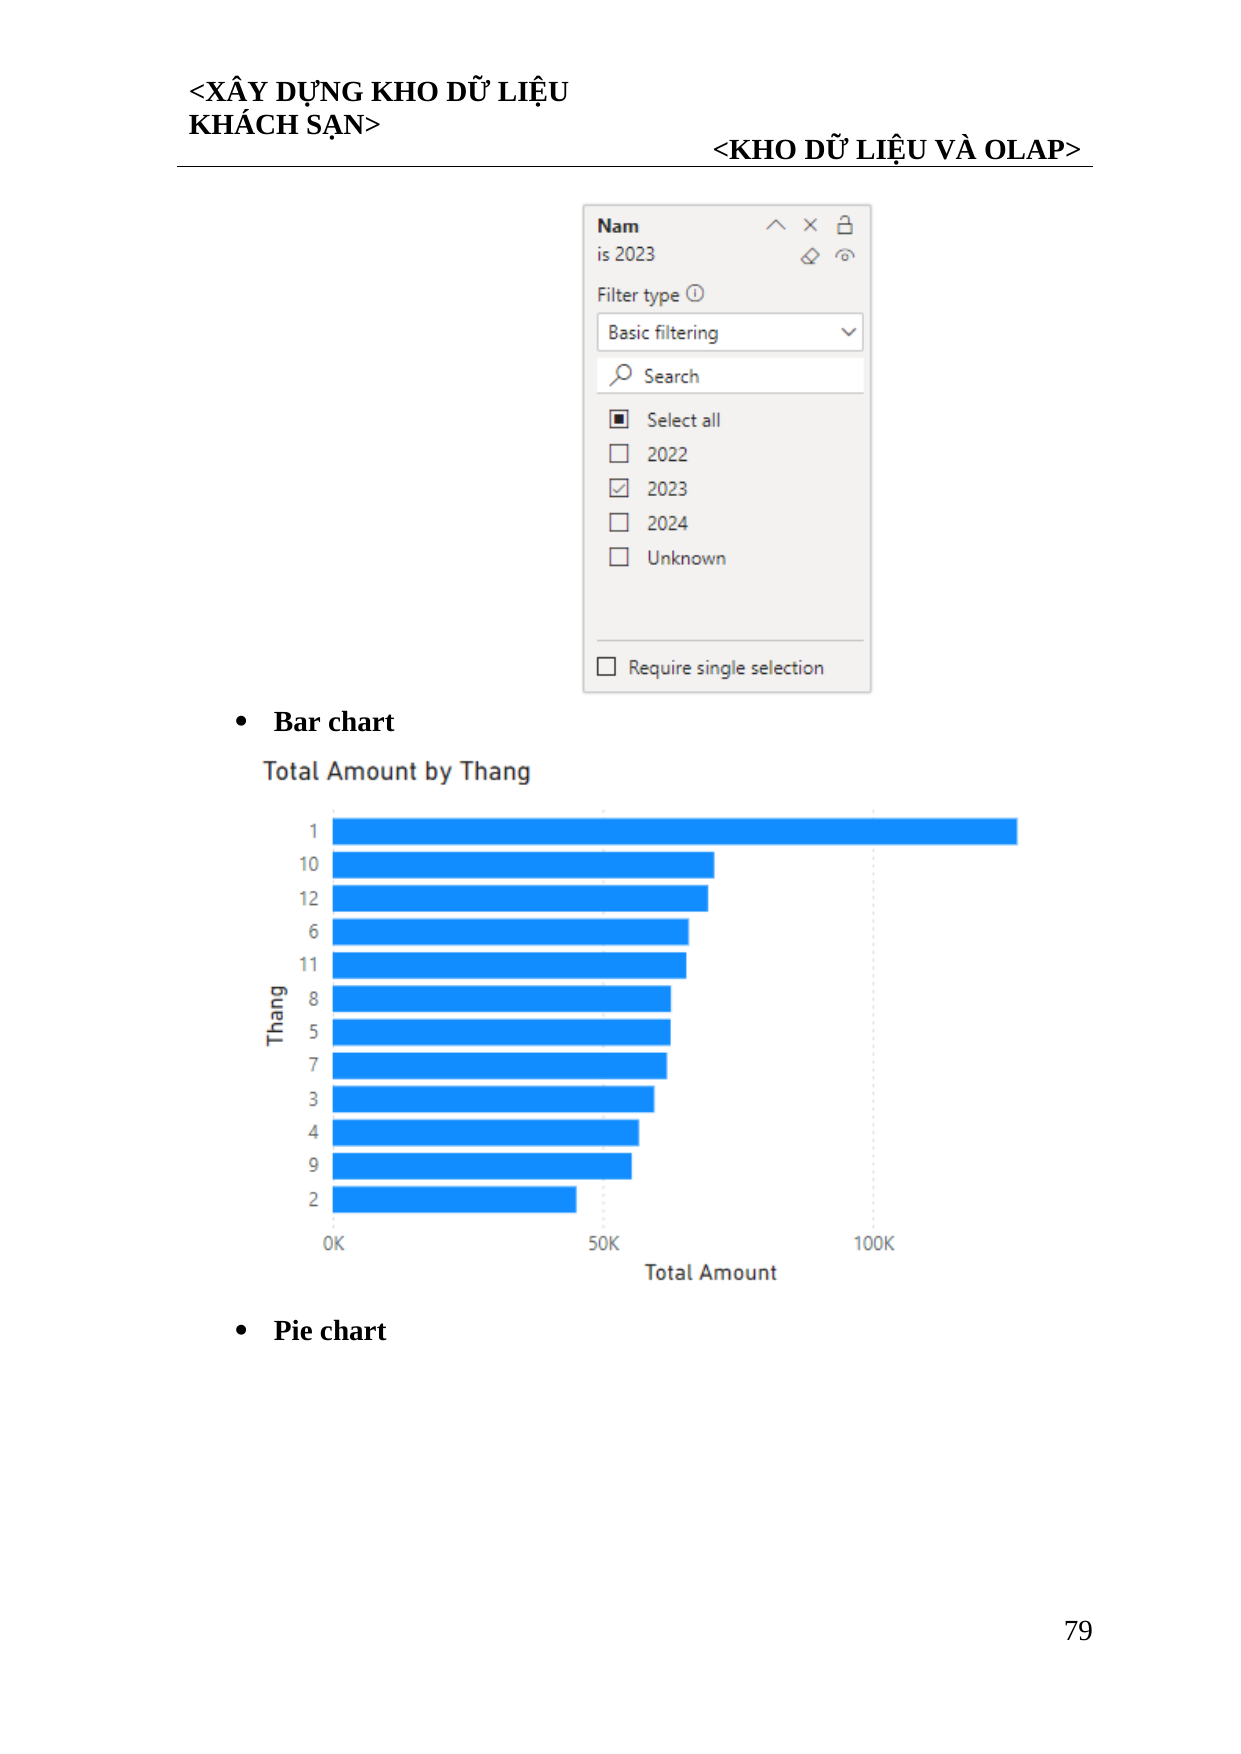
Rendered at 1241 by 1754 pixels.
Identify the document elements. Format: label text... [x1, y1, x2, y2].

picture [236, 752, 1045, 1299]
list Pie chart [236, 1313, 1092, 1347]
list Bar chart [236, 704, 1092, 738]
picture [580, 200, 875, 698]
